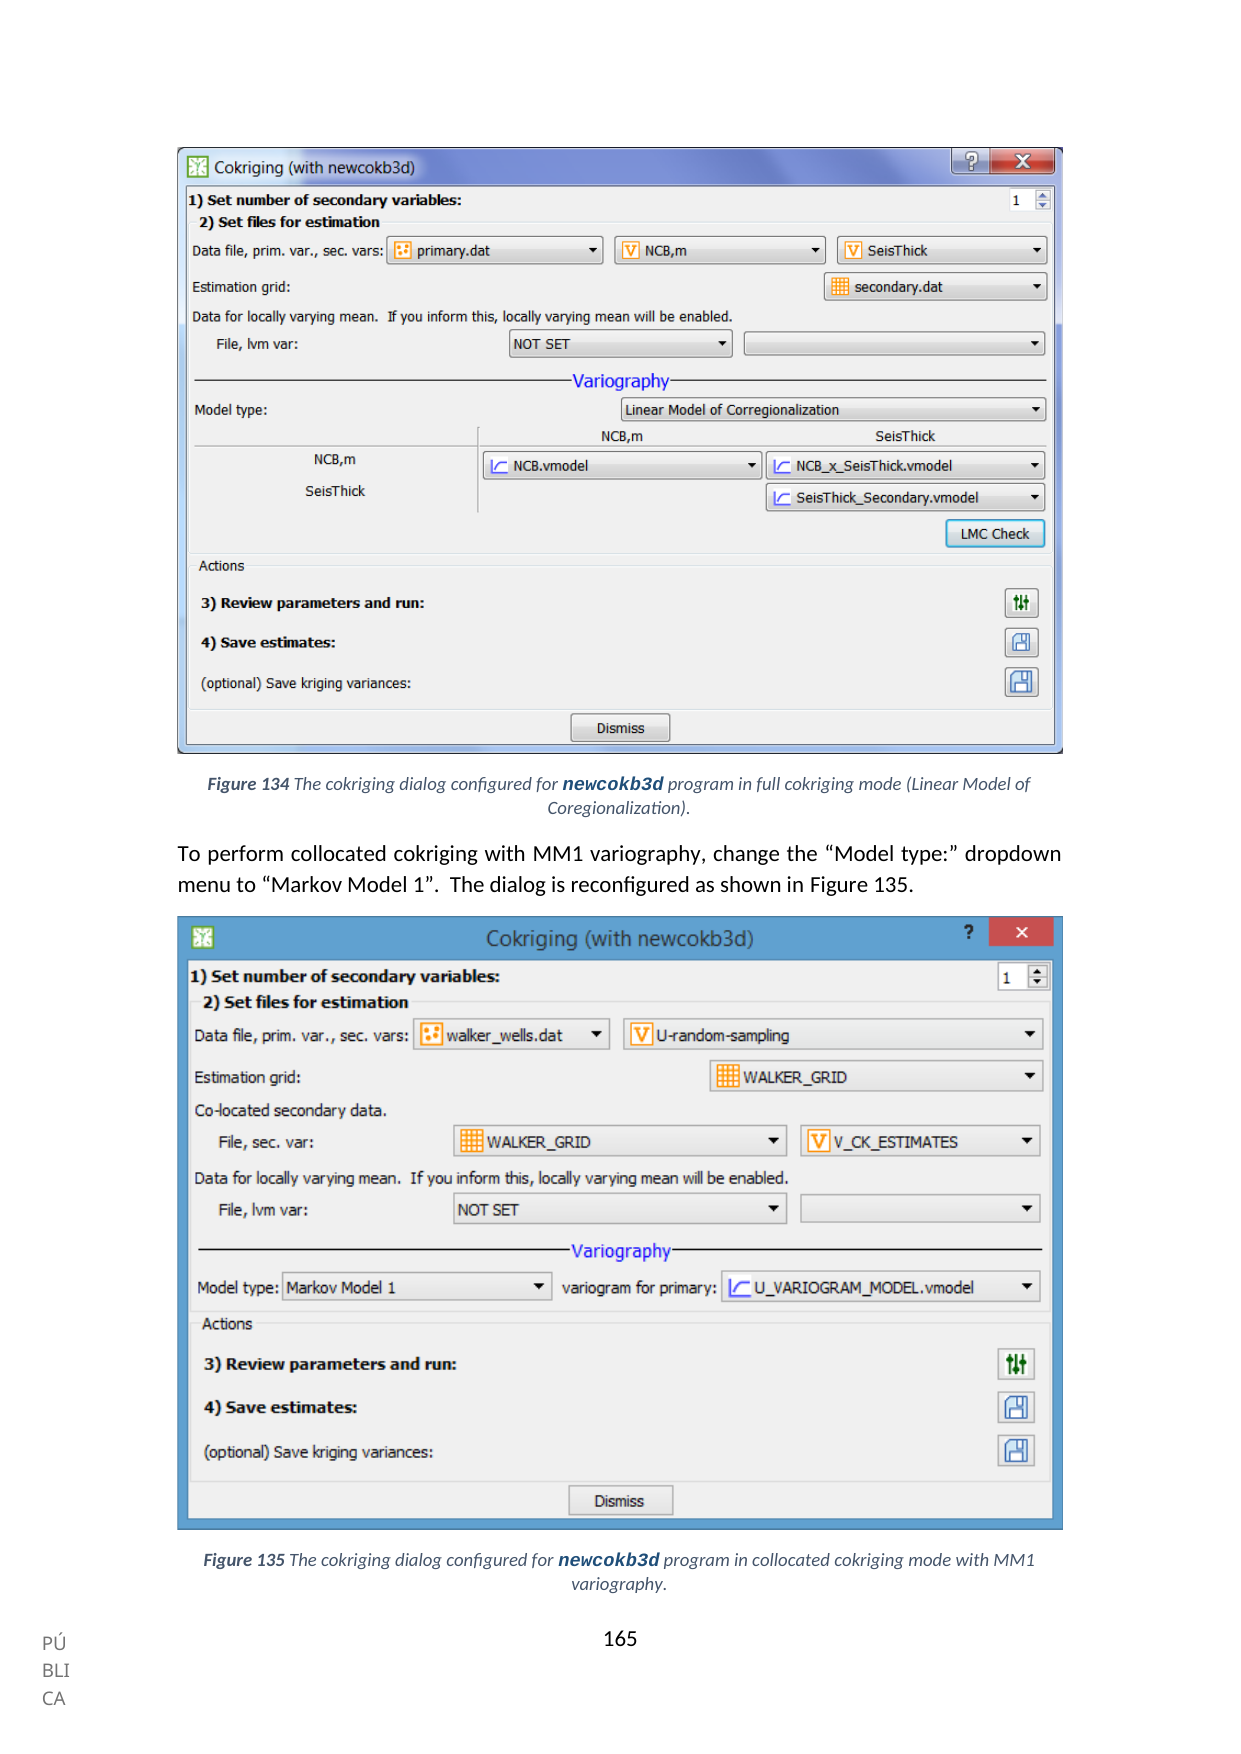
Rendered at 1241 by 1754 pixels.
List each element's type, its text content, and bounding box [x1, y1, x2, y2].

text Figure 134 The cokriging dialog configured for newcokb3d program in full cokriging mode (Linear Model of Coregionalization). [177, 772, 1063, 819]
picture [177, 147, 1063, 754]
text Figure 135 The cokriging dialog configured for newcokb3d program in collocated cokriging mode with MM1 variography. [177, 1548, 1063, 1595]
picture [177, 916, 1063, 1530]
text To perform collocated cokriging with MM1 variography, change the “Model type:” dropdown menu to “Markov Model 1”. The dialog is reconfigured as shown in Figure 132. [177, 839, 1063, 898]
